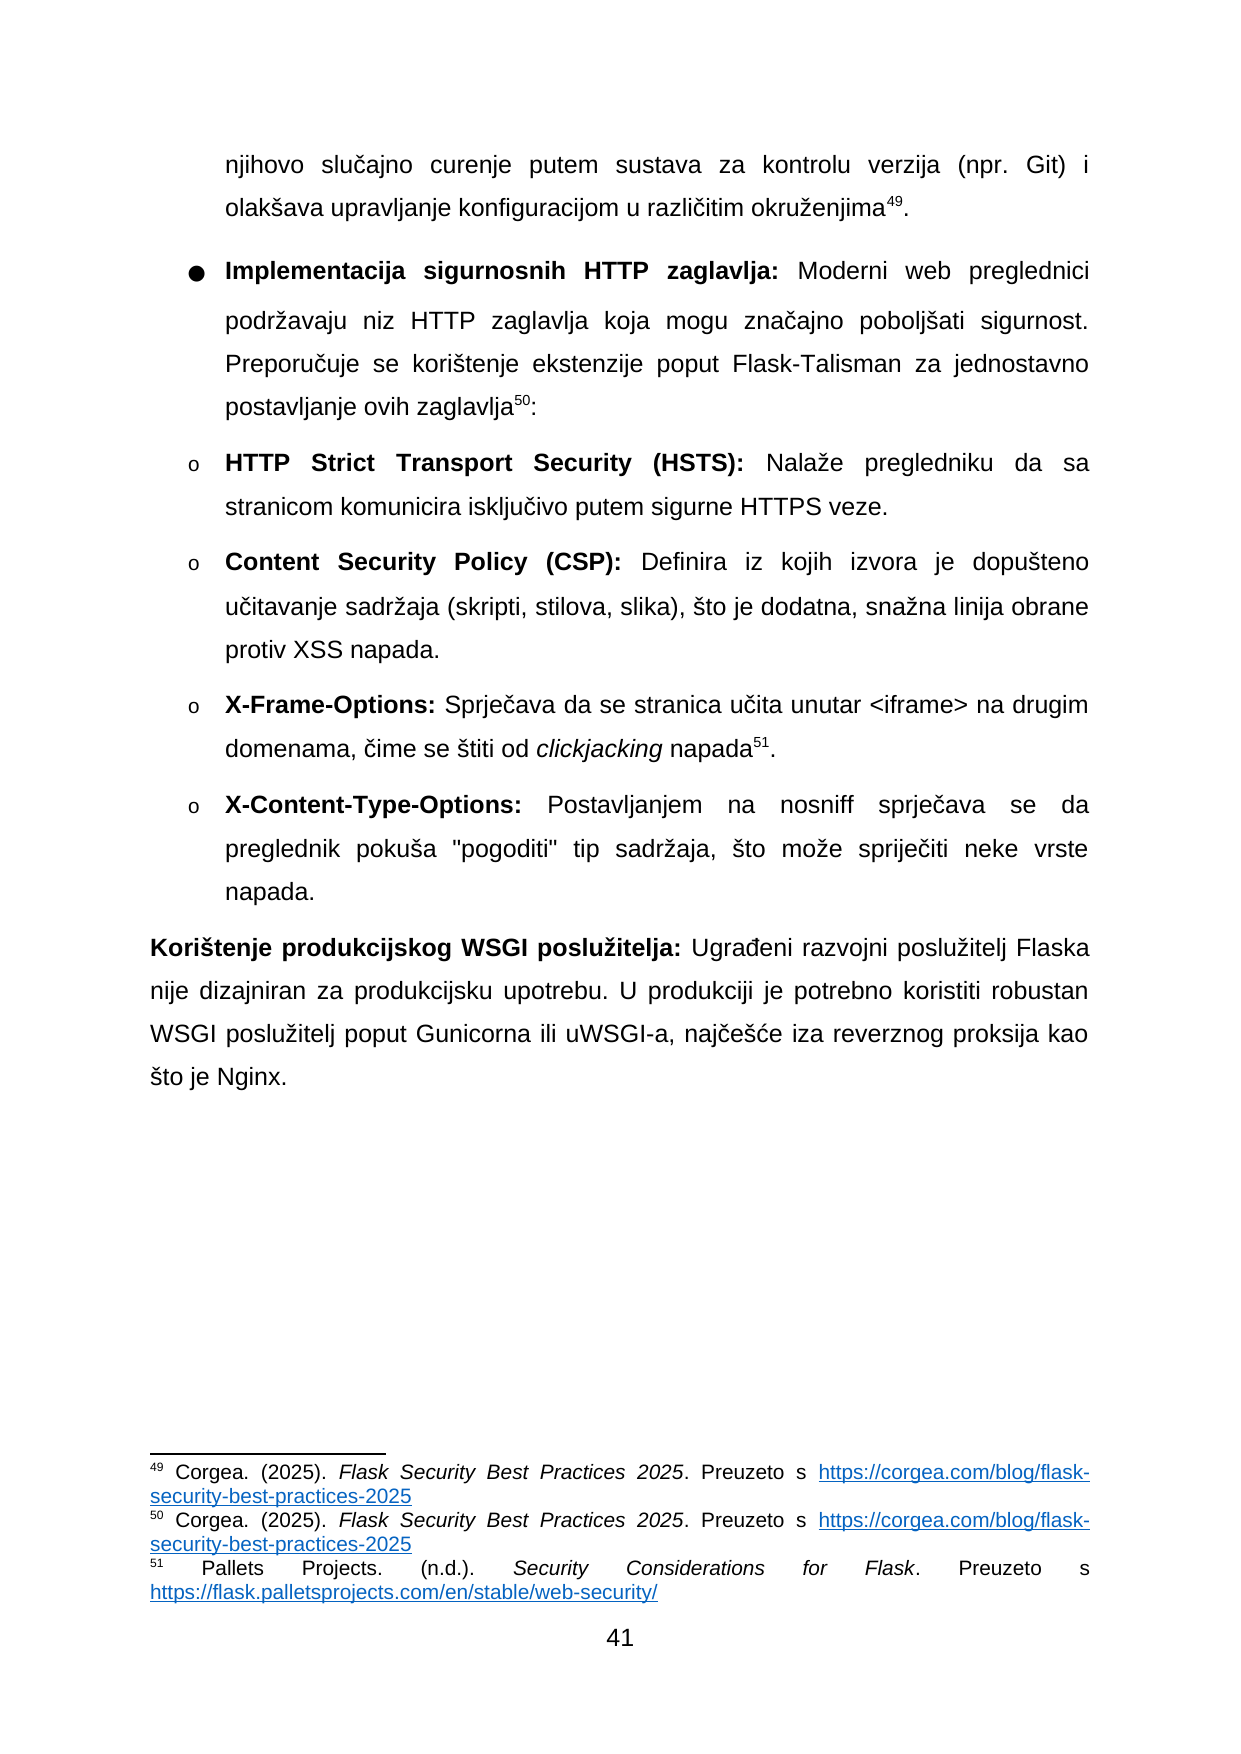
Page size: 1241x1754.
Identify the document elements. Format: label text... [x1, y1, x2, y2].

list X-Frame-Options: Sprječava da se stranica učita unutar <iframe> na drugim domenama, čime se štiti od clickjacking napada. [187, 690, 1090, 763]
list Implementacija sigurnosnih HTTP zaglavlja: Moderni web preglednici podržavaju niz HTTP zaglavlja koja mogu značajno poboljšati sigurnost. Preporučuje se korištenje ekstenzije poput Flask-Talisman za jednostavno postavljanje ovih zaglavlja: [187, 249, 1090, 421]
text Korištenje produkcijskog WSGI poslužitelja: Ugrađeni razvojni poslužitelj Flaska nije dizajniran za produkcijsku upotrebu. U produkciji je potrebno koristiti robustan WSGI poslužitelj poput Gunicorna ili uWSGI-a, najčešće iza reverznog proksija kao što je Nginx. [150, 933, 1090, 1091]
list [187, 150, 1090, 222]
list X-Content-Type-Options: Postavljanjem na nosniff sprječava se da preglednik pokuša "pogoditi" tip sadržaja, što može spriječiti neke vrste napada. [187, 790, 1090, 906]
list Content Security Policy (CSP): Definira iz kojih izvora je dopušteno učitavanje sadržaja (skripti, stilova, slika), što je dodatna, snažna linija obrane protiv XSS napada. [187, 547, 1090, 663]
list HTTP Strict Transport Security (HSTS): Nalaže pregledniku da sa stranicom komunicira isključivo putem sigurne HTTPS veze. [187, 448, 1090, 521]
